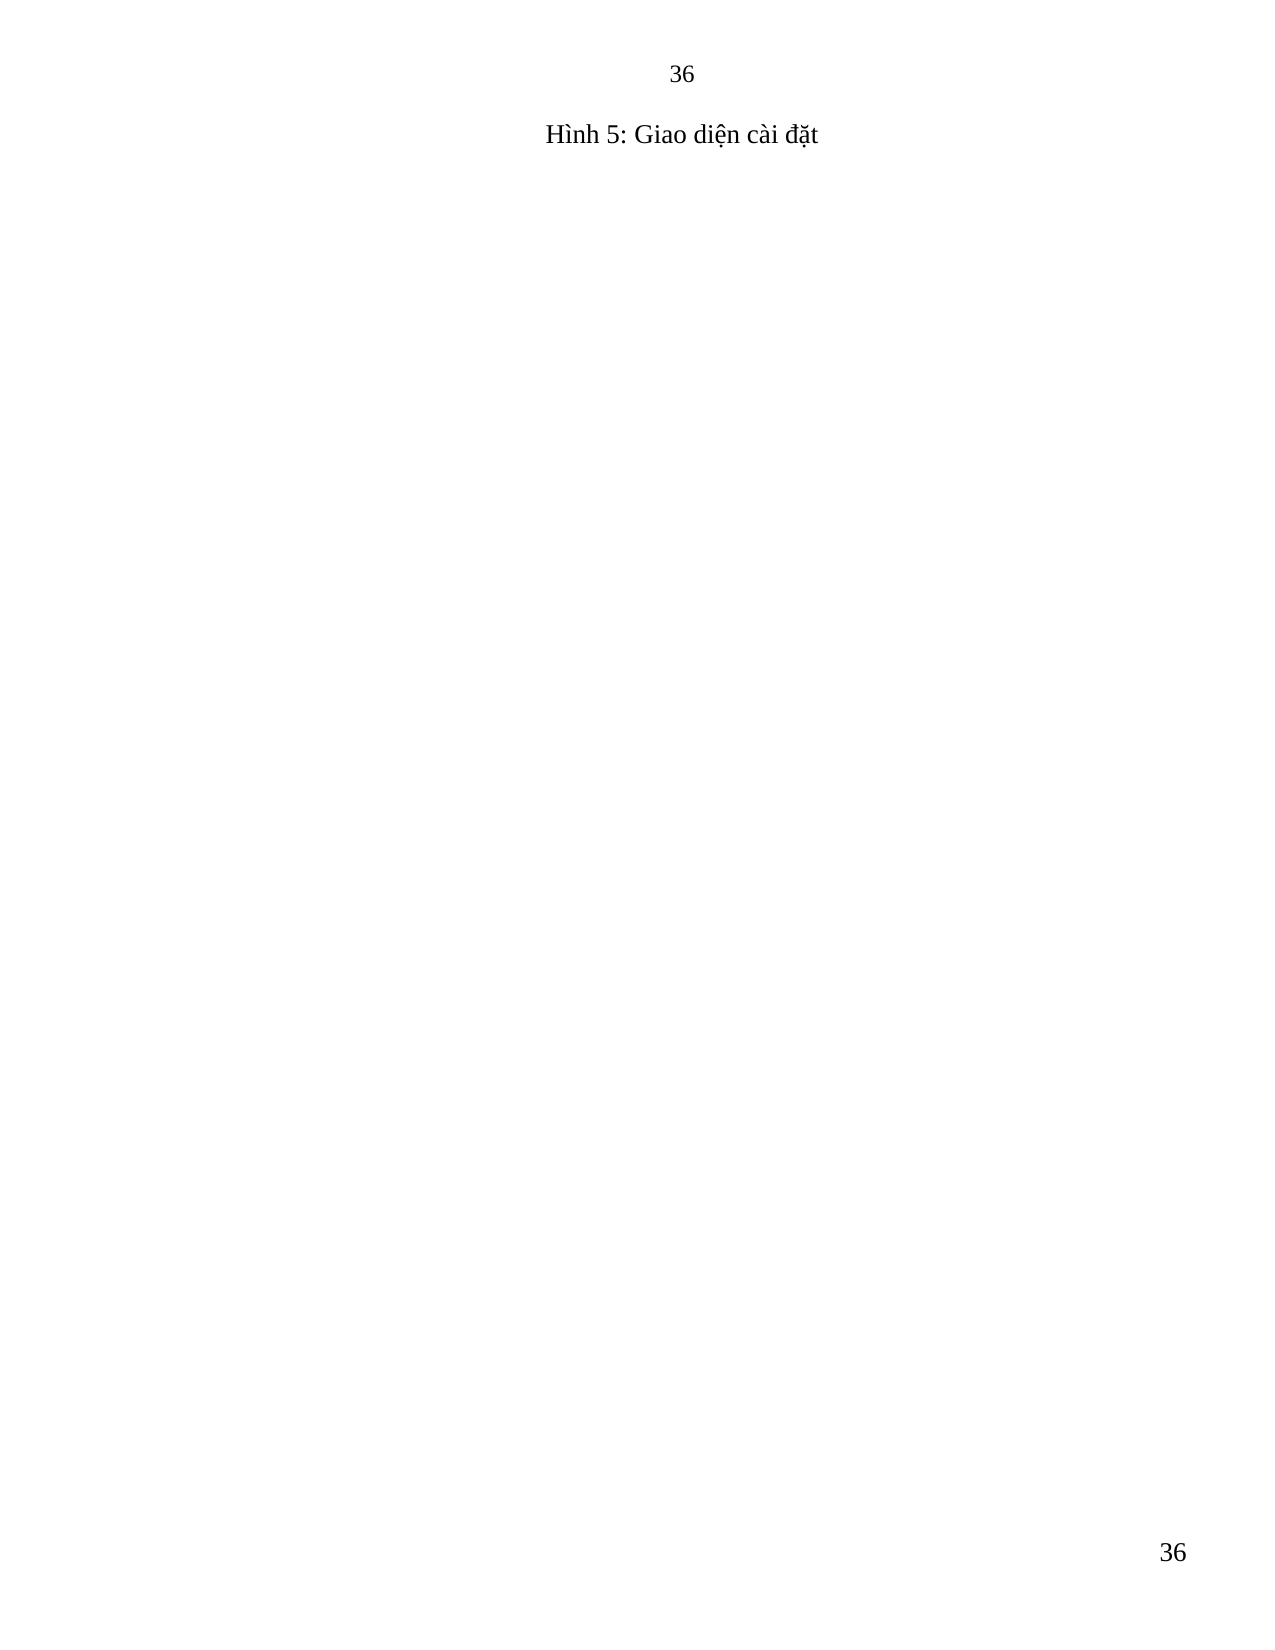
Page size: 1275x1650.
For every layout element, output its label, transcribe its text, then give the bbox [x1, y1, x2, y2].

subtitle Hình 5: Giao diện cài đặt [177, 118, 1186, 149]
